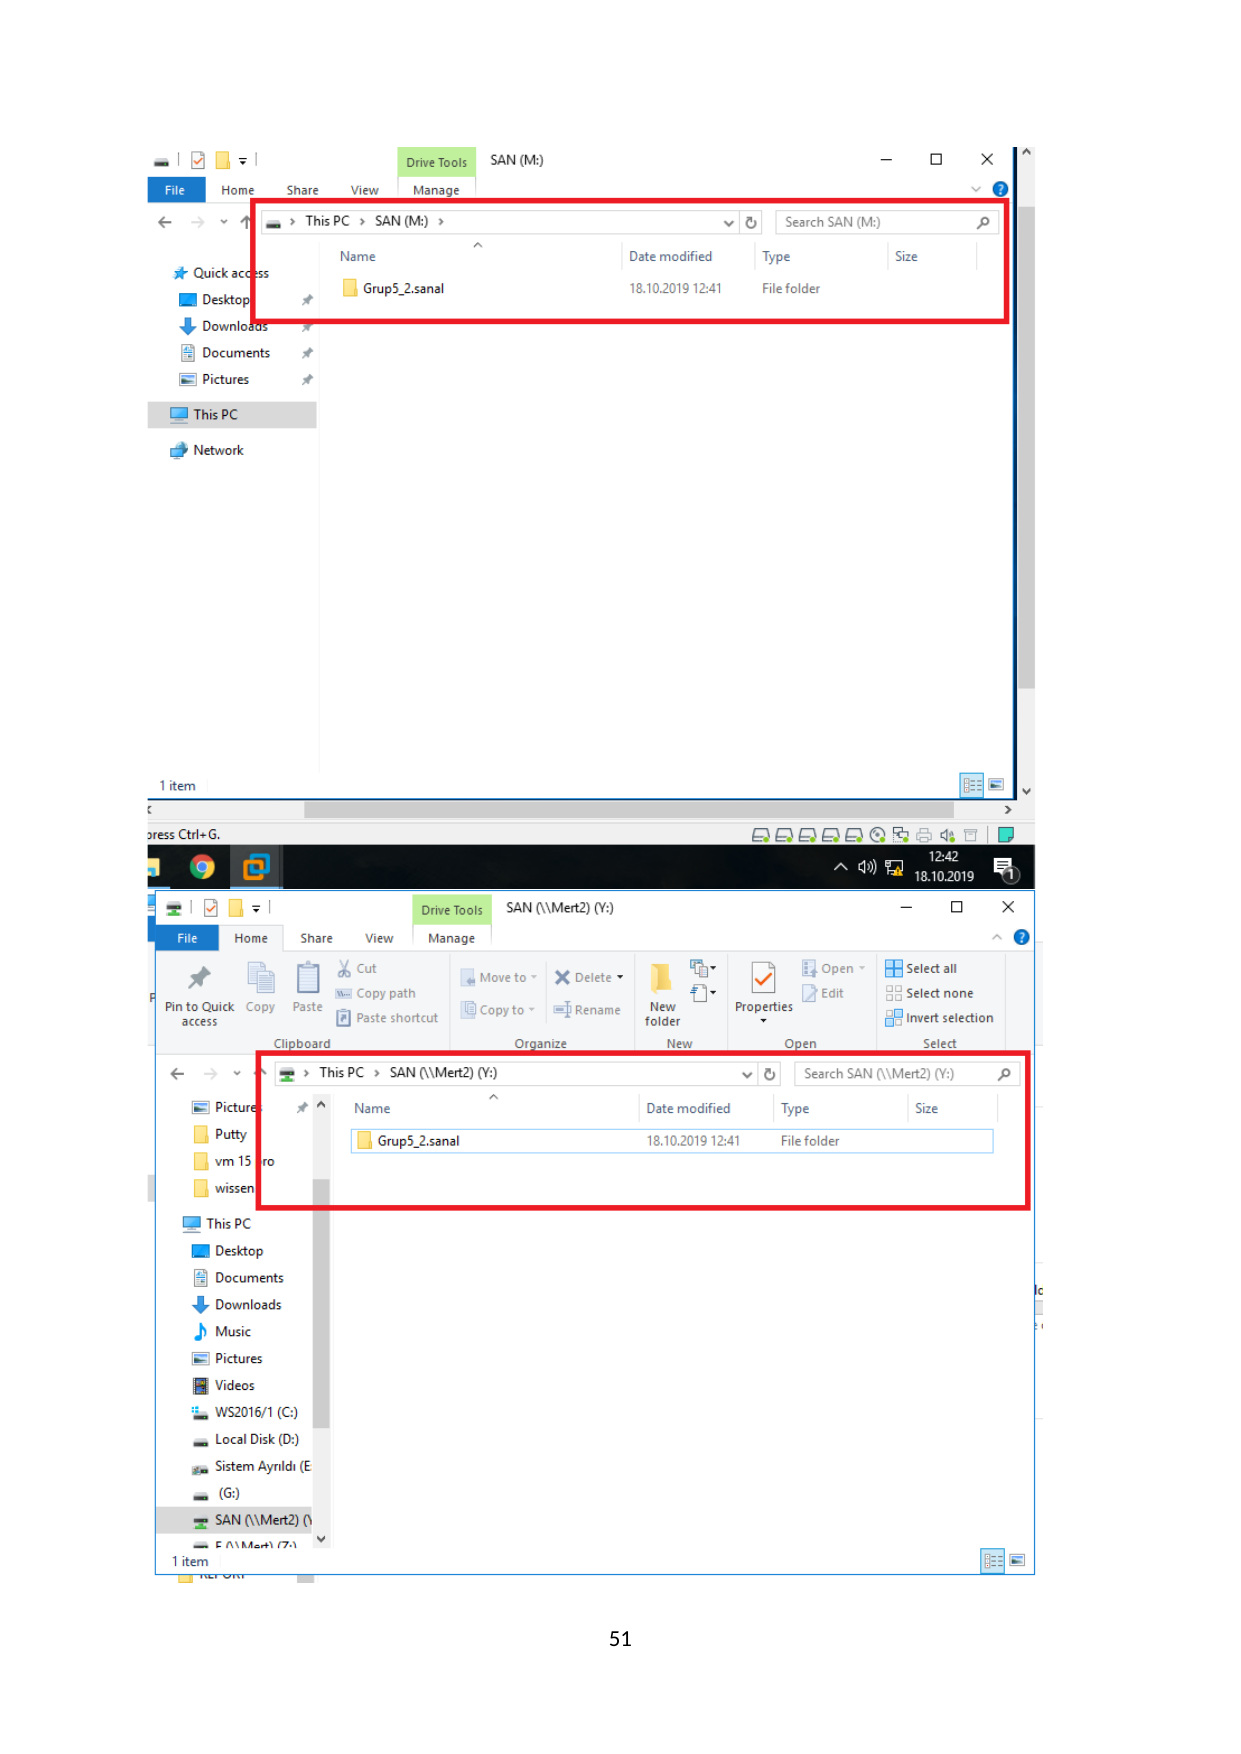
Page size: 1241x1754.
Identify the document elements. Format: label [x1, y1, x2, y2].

picture [147, 890, 1043, 1583]
picture [147, 147, 1036, 889]
